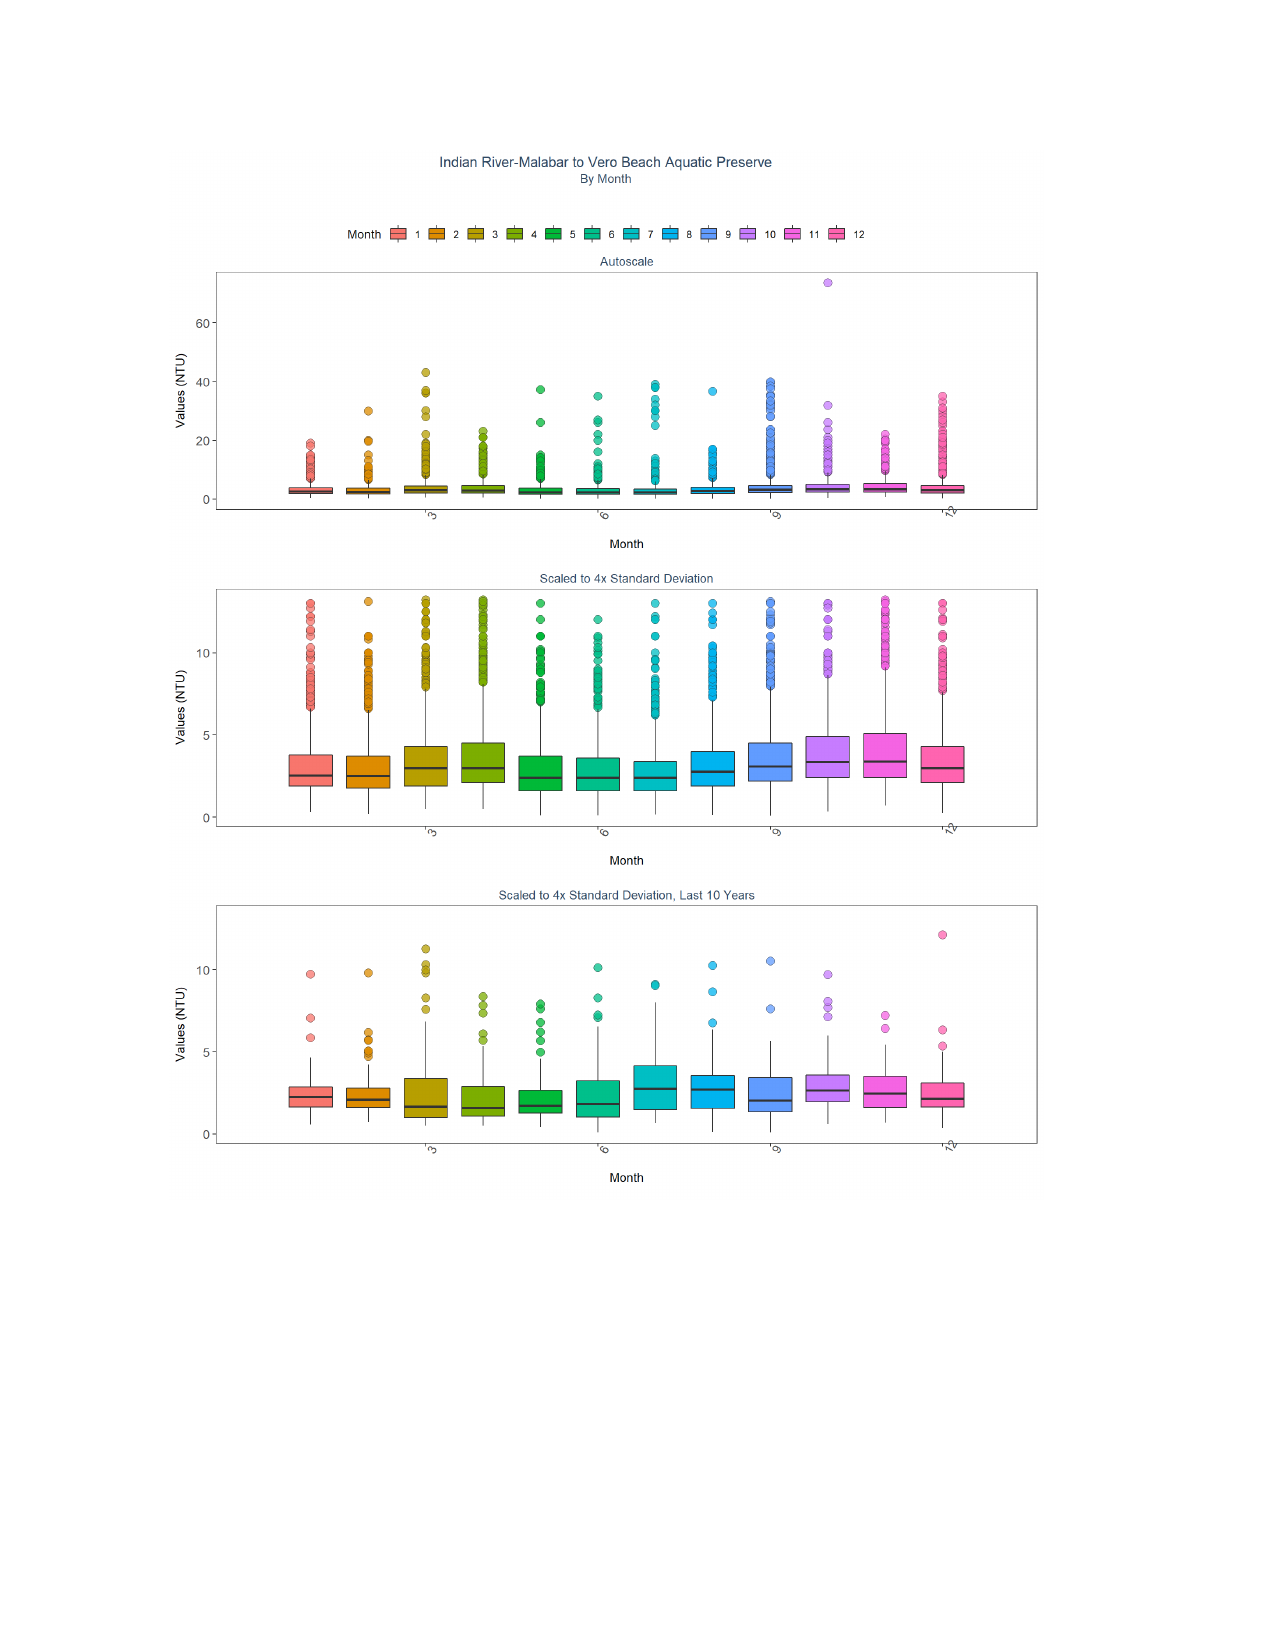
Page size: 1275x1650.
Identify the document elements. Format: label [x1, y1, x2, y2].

picture [168, 150, 1044, 1200]
